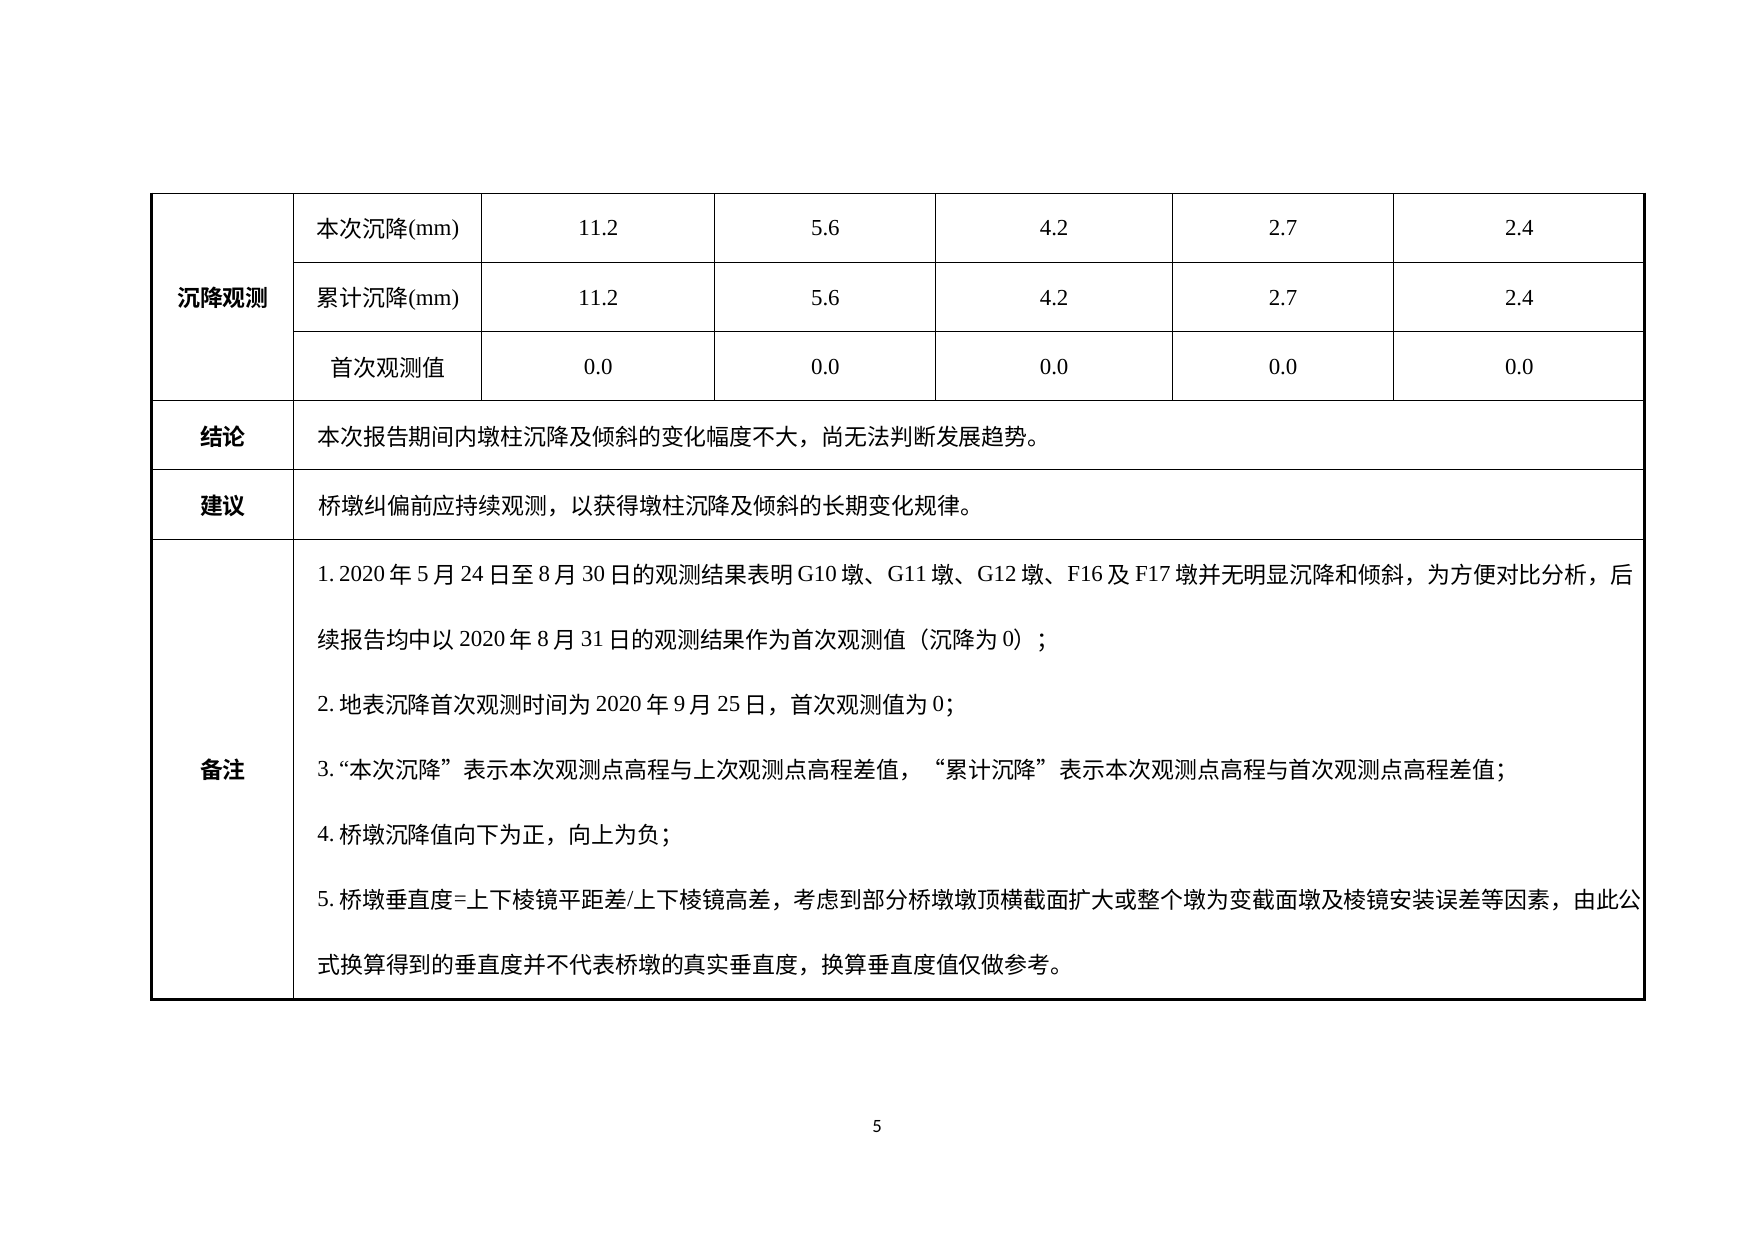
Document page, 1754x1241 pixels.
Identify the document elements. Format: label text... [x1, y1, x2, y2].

table_cell 11.2 [482, 263, 714, 331]
table_cell 5.6 [715, 263, 935, 331]
table_cell 本次沉降(mm) [294, 194, 481, 262]
table_cell 4.2 [936, 194, 1172, 262]
table_cell 0.0 [482, 332, 714, 400]
table_cell 首次观测值 [294, 332, 481, 400]
table_cell 11.2 [482, 194, 714, 262]
table_cell 结论 [153, 401, 293, 469]
table_cell 本次报告期间内墩柱沉降及倾斜的变化幅度不大，尚无法判断发展趋势。 [294, 401, 1643, 469]
table_cell 5.6 [715, 194, 935, 262]
table_cell 2.4 [1394, 194, 1643, 262]
table_cell 累计沉降(mm) [294, 263, 481, 331]
table_cell 2.4 [1394, 263, 1643, 331]
table_cell 2.7 [1173, 194, 1393, 262]
table_cell 建议 [153, 470, 293, 538]
table_cell 4.2 [936, 263, 1172, 331]
table_cell 0.0 [936, 332, 1172, 400]
table_cell 0.0 [715, 332, 935, 400]
table_cell 0.0 [1173, 332, 1393, 400]
table_cell 2.7 [1173, 263, 1393, 331]
table_cell 0.0 [1394, 332, 1643, 400]
table_cell 沉降观测 [153, 194, 293, 400]
table_cell 备注 [153, 540, 293, 998]
table_cell 桥墩纠偏前应持续观测，以获得墩柱沉降及倾斜的长期变化规律。 [294, 470, 1643, 538]
table_cell 2020年5月24日至8月30日的观测结果表明G10墩、G11墩、G12墩、F16及F17墩并无明显沉降和倾斜，为方便对比分析，后续报告均中以2020年8月31日的观测结果作为首次观测值（沉降为0）； 地表沉降首次观测时间为2020年9月25日，首次观测值为0； “本次沉降”表示本次观测点高程与上次观测点高程差值，“累计沉降”表示本次观测点高程与首次观测点高程差值； 桥墩沉降值向下为正，向上为负； 桥墩垂直度=上下棱镜平距差/上下棱镜高差，考虑到部分桥墩墩顶横截面扩大或整个墩为变截面墩及棱镜安装误差等因素，由此公式换算得到的垂直度并不代表桥墩的真实垂直度，换算垂直度值仅做参考。 [294, 540, 1643, 998]
